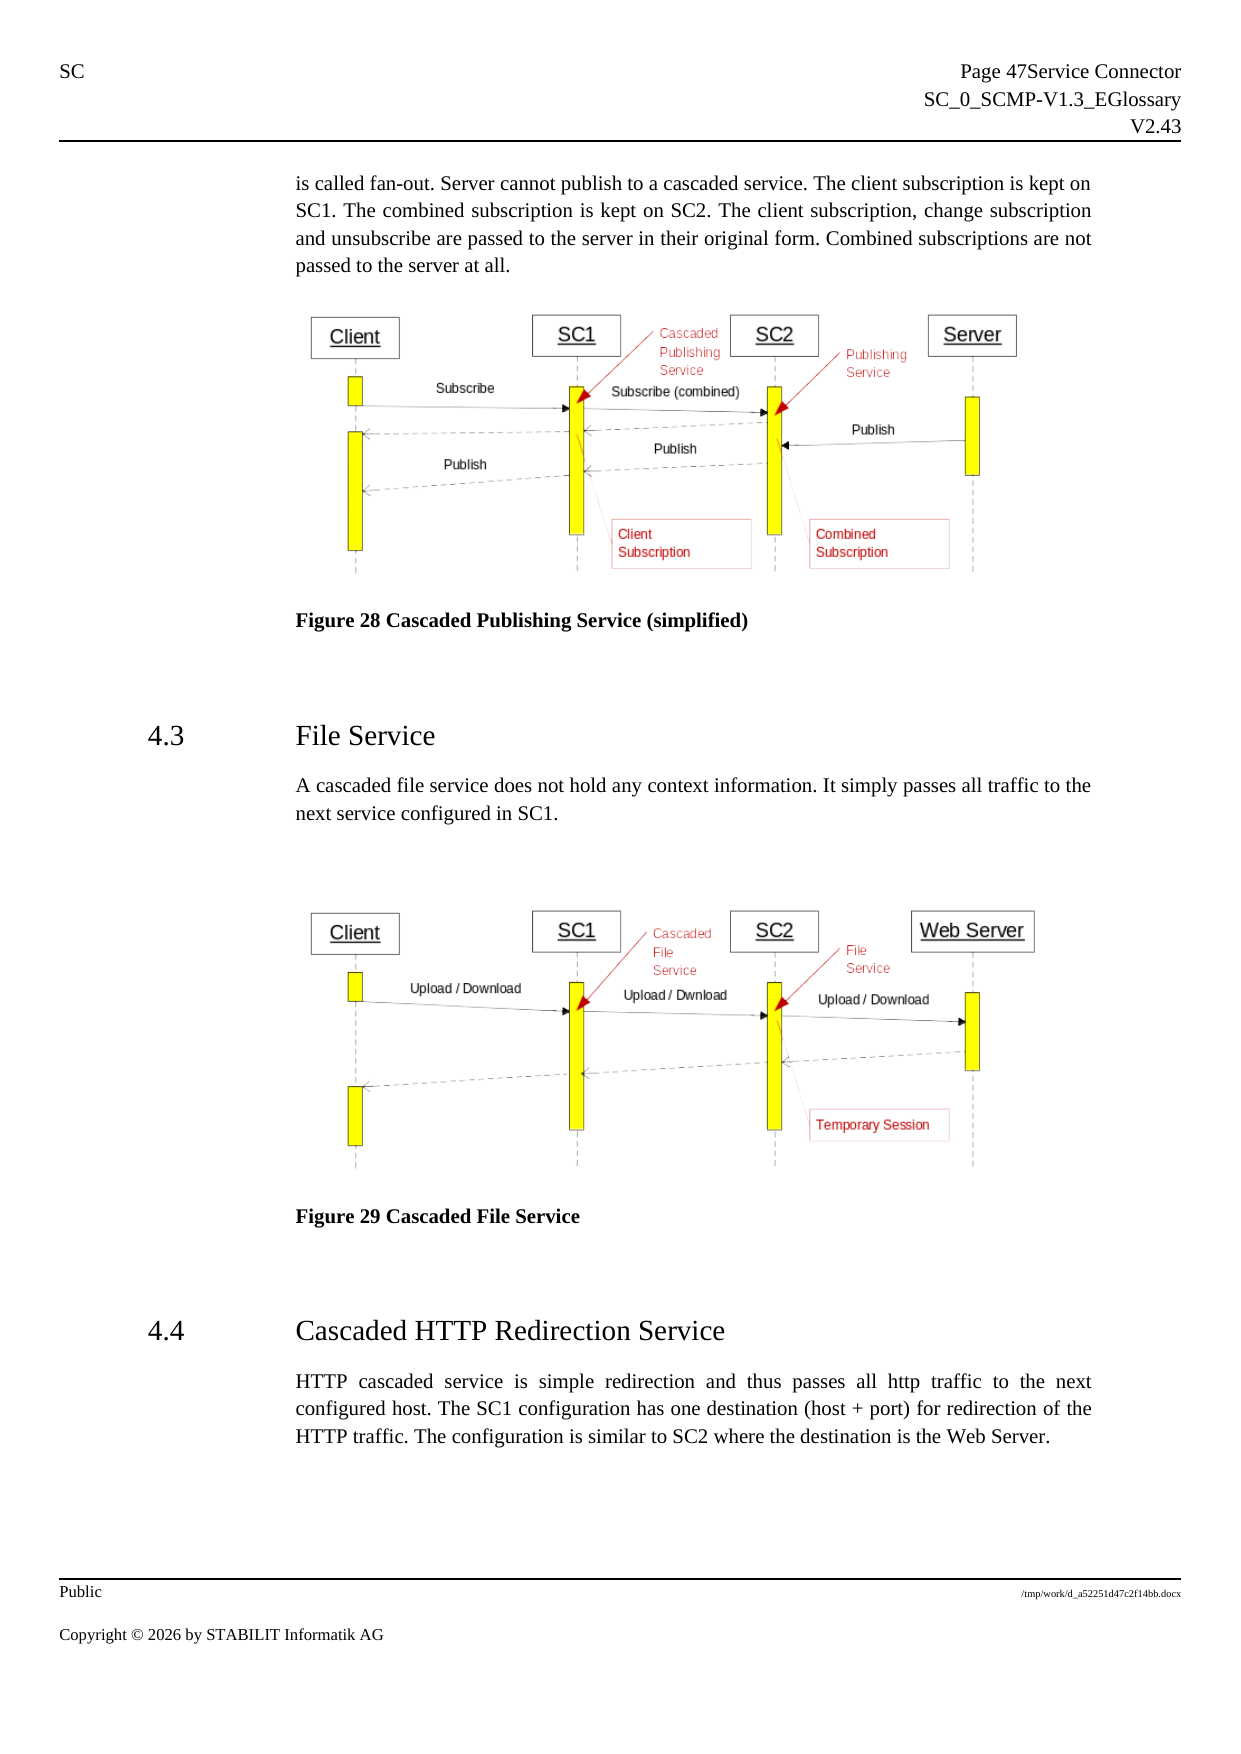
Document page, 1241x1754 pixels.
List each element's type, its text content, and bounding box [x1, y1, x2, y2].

text Figure 28 Cascaded Publishing Service (simplified) [295, 608, 1092, 632]
text HTTP cascaded service is simple redirection and thus passes all http traffic to the next configured host. The SC1 configuration has one destination (host + port) for redirection of the HTTP traffic. The configuration is similar to SC2 where the destination is the Web Server. [295, 1369, 1092, 1448]
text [295, 171, 1092, 277]
text A cascaded file service does not hold any context information. It simply passes all traffic to the next service configured in SC1. [295, 773, 1092, 825]
text Figure 29 Cascaded File Service [295, 1204, 1092, 1228]
subtitle Cascaded HTTP Redirection Service [148, 1313, 1092, 1347]
subtitle File Service [148, 718, 1092, 751]
